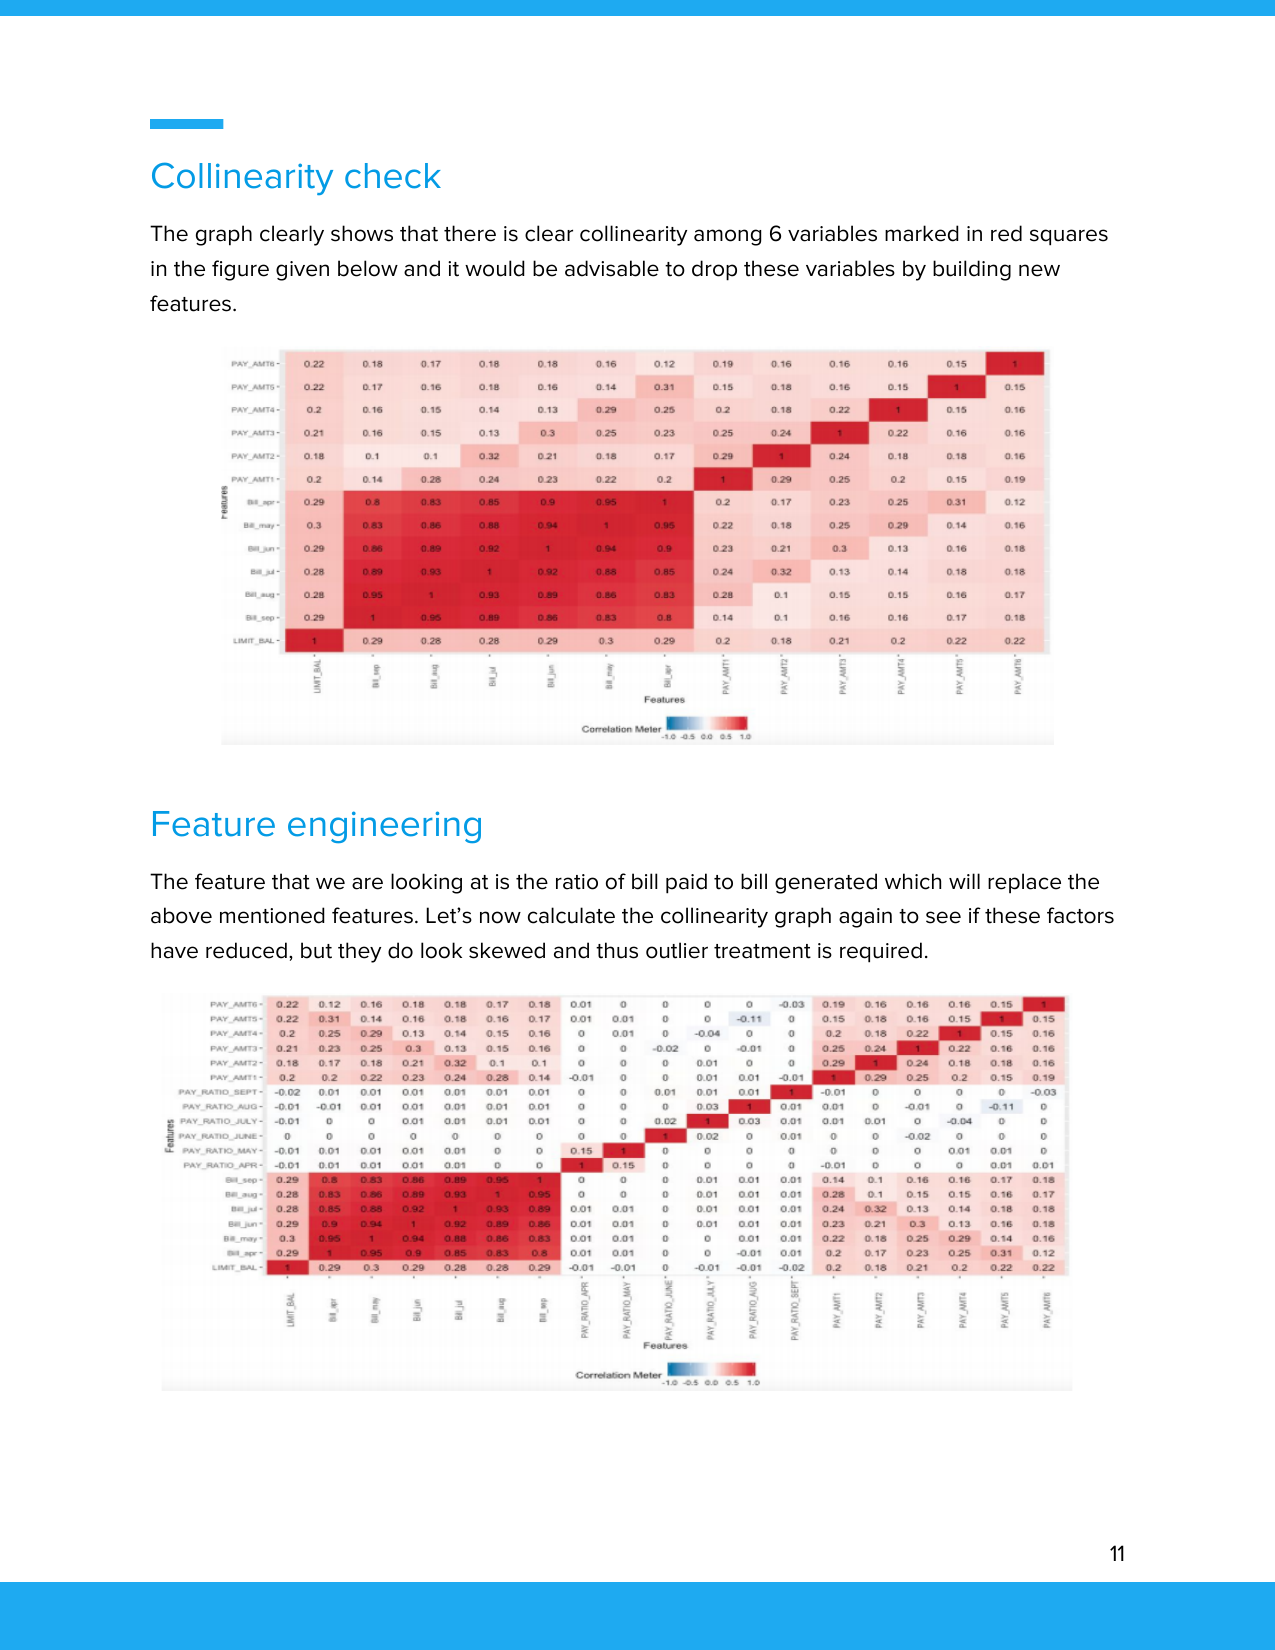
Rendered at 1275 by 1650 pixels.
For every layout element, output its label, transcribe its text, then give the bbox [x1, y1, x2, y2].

subtitle Collinearity check [150, 154, 1125, 199]
subtitle Feature engineering [150, 801, 1125, 847]
picture [150, 993, 1074, 1391]
text The graph clearly shows that there is clear collinearity among 6 variables marked in red squares in the figure given below and it would be advisable to drop these variables by building new features. [150, 220, 1125, 318]
picture [221, 345, 1054, 745]
picture [0, 1582, 1275, 1650]
text The feature that we are looking at is the ratio of bill paid to bill generated which will replace the above mentioned features. Let’s now calculate the collinearity graph again to see if these factors have reduced, but they do look skewed and thus outlier treatment is required. [150, 868, 1125, 966]
picture [150, 119, 224, 129]
picture [0, 0, 1275, 16]
